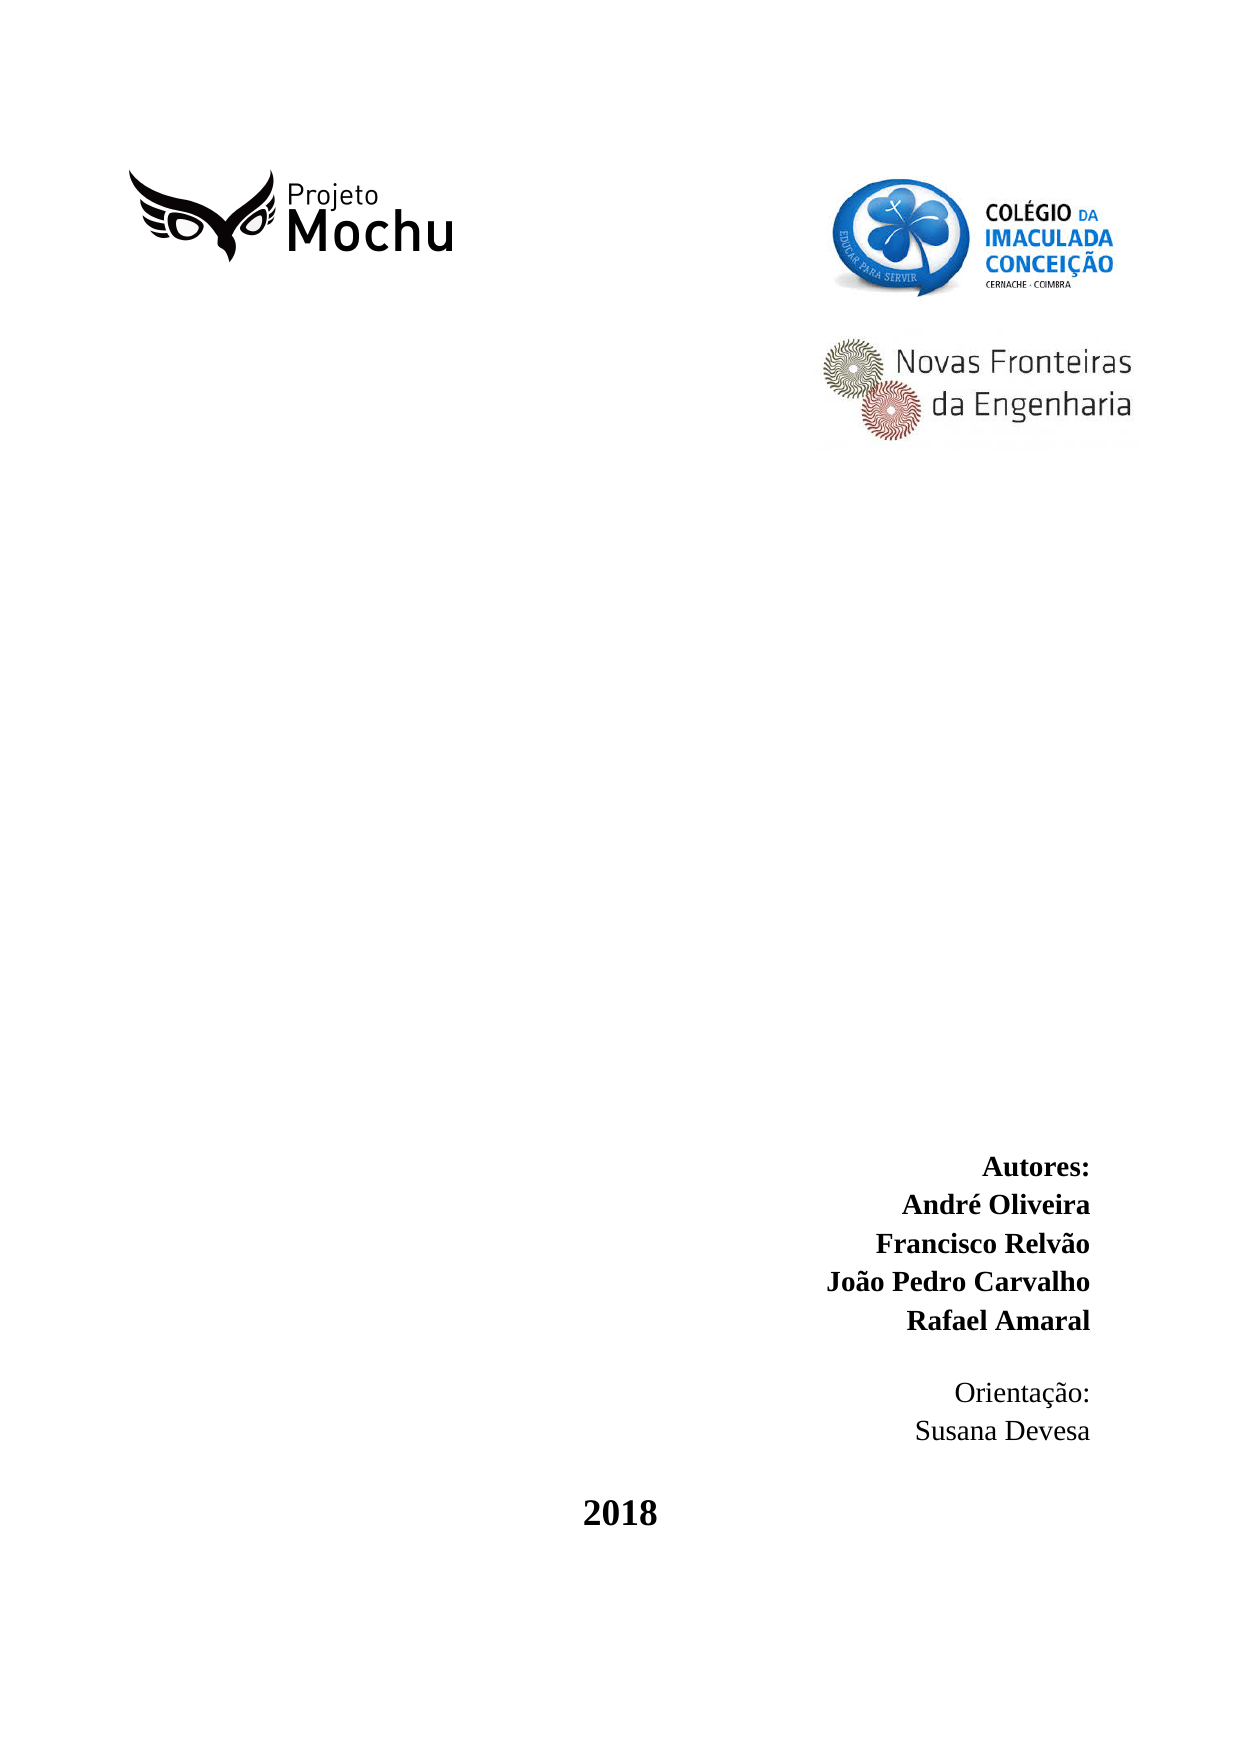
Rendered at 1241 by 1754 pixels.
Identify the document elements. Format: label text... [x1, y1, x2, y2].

picture [812, 168, 1140, 302]
text João Pedro Carvalho [150, 1264, 1090, 1298]
text 2018 [150, 1490, 1090, 1533]
text André Oliveira [150, 1187, 1090, 1221]
text Rafael Amaral [150, 1303, 1090, 1337]
text Orientação: [150, 1375, 1090, 1408]
picture [813, 329, 1140, 450]
picture [126, 168, 493, 274]
text Susana Devesa [150, 1413, 1090, 1447]
text Francisco Relvão [150, 1226, 1090, 1259]
text Autores: [150, 1149, 1090, 1182]
